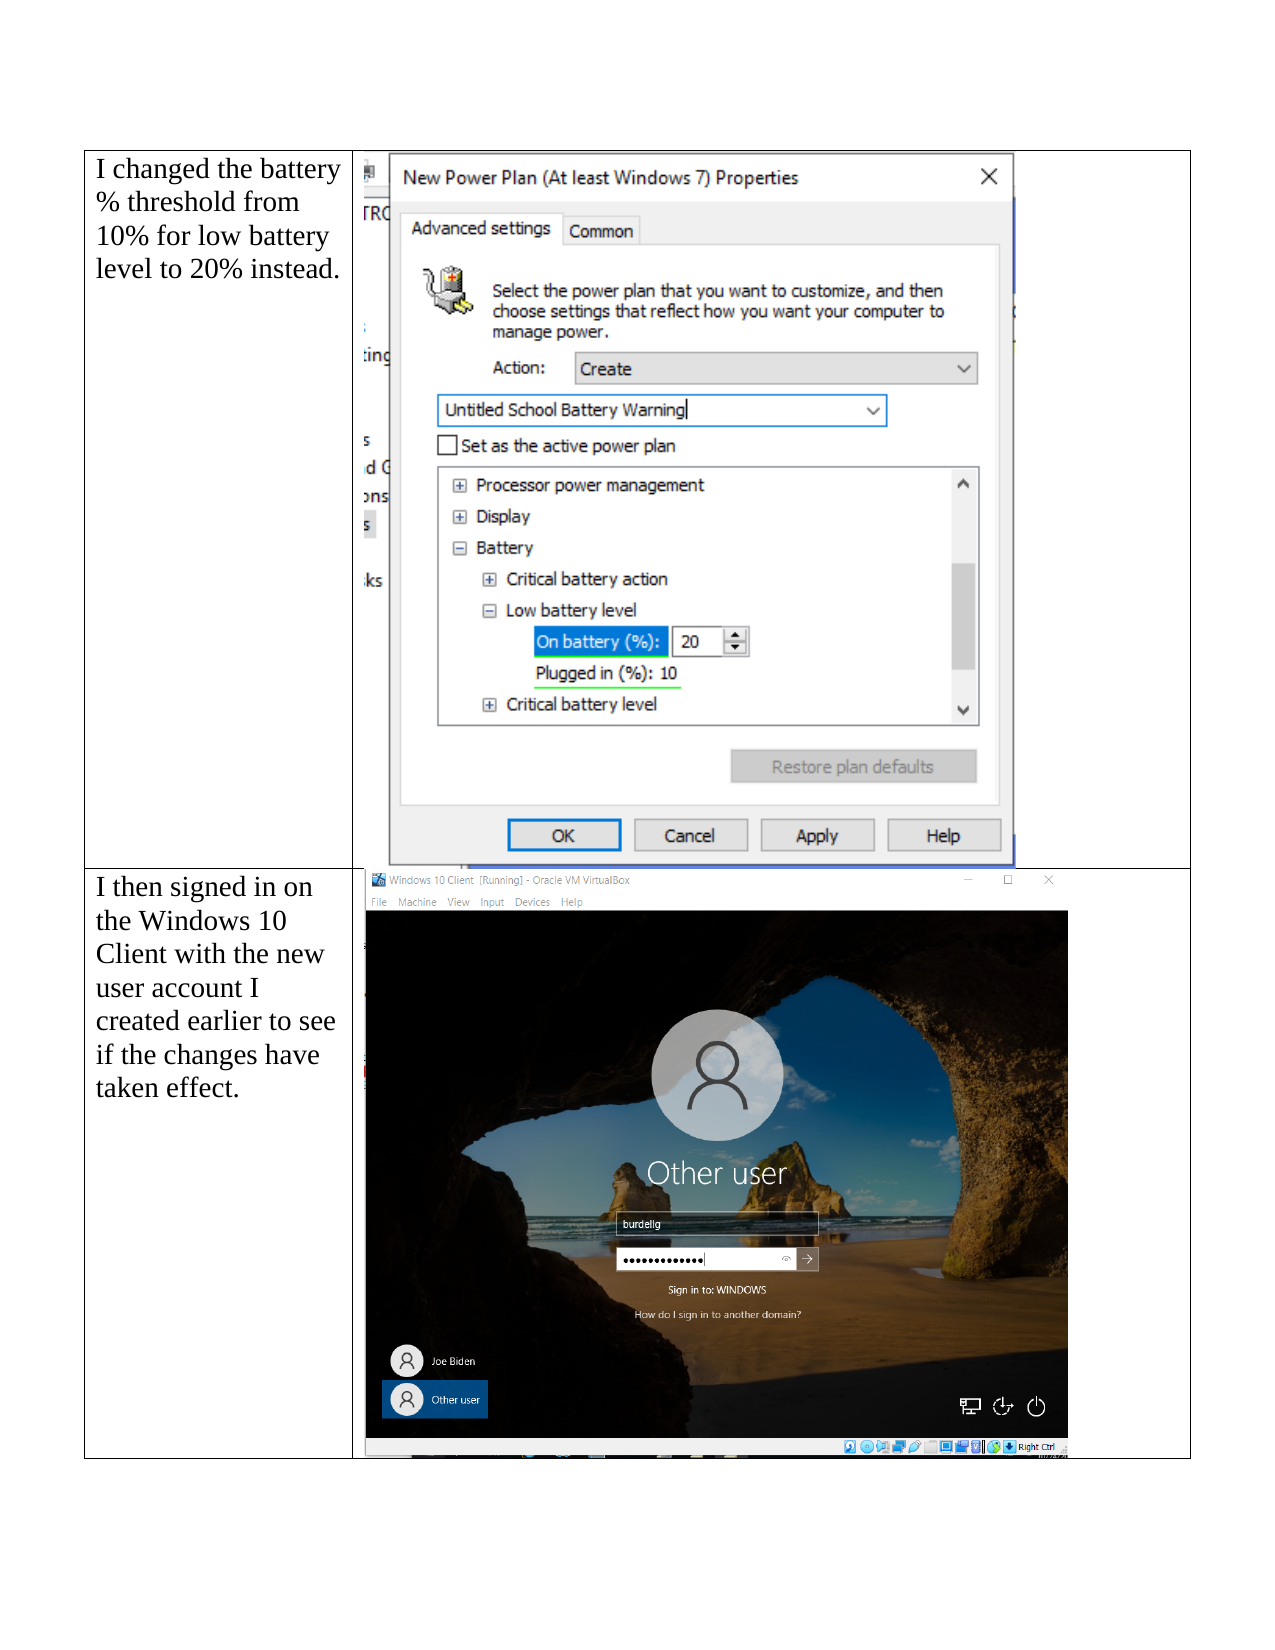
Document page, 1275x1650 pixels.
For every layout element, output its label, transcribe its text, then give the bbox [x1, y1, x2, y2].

table_cell [353, 151, 364, 868]
table_cell [1016, 151, 1190, 868]
picture [364, 151, 1068, 1458]
table_cell [1068, 869, 1190, 1458]
table_cell [353, 869, 364, 1458]
table_cell I then signed in on the Windows 10 Client with the new user account I created earlier to see if the changes have taken effect. [85, 869, 352, 1458]
table_cell I changed the battery % threshold from 10% for low battery level to 20% instead. [85, 151, 352, 868]
